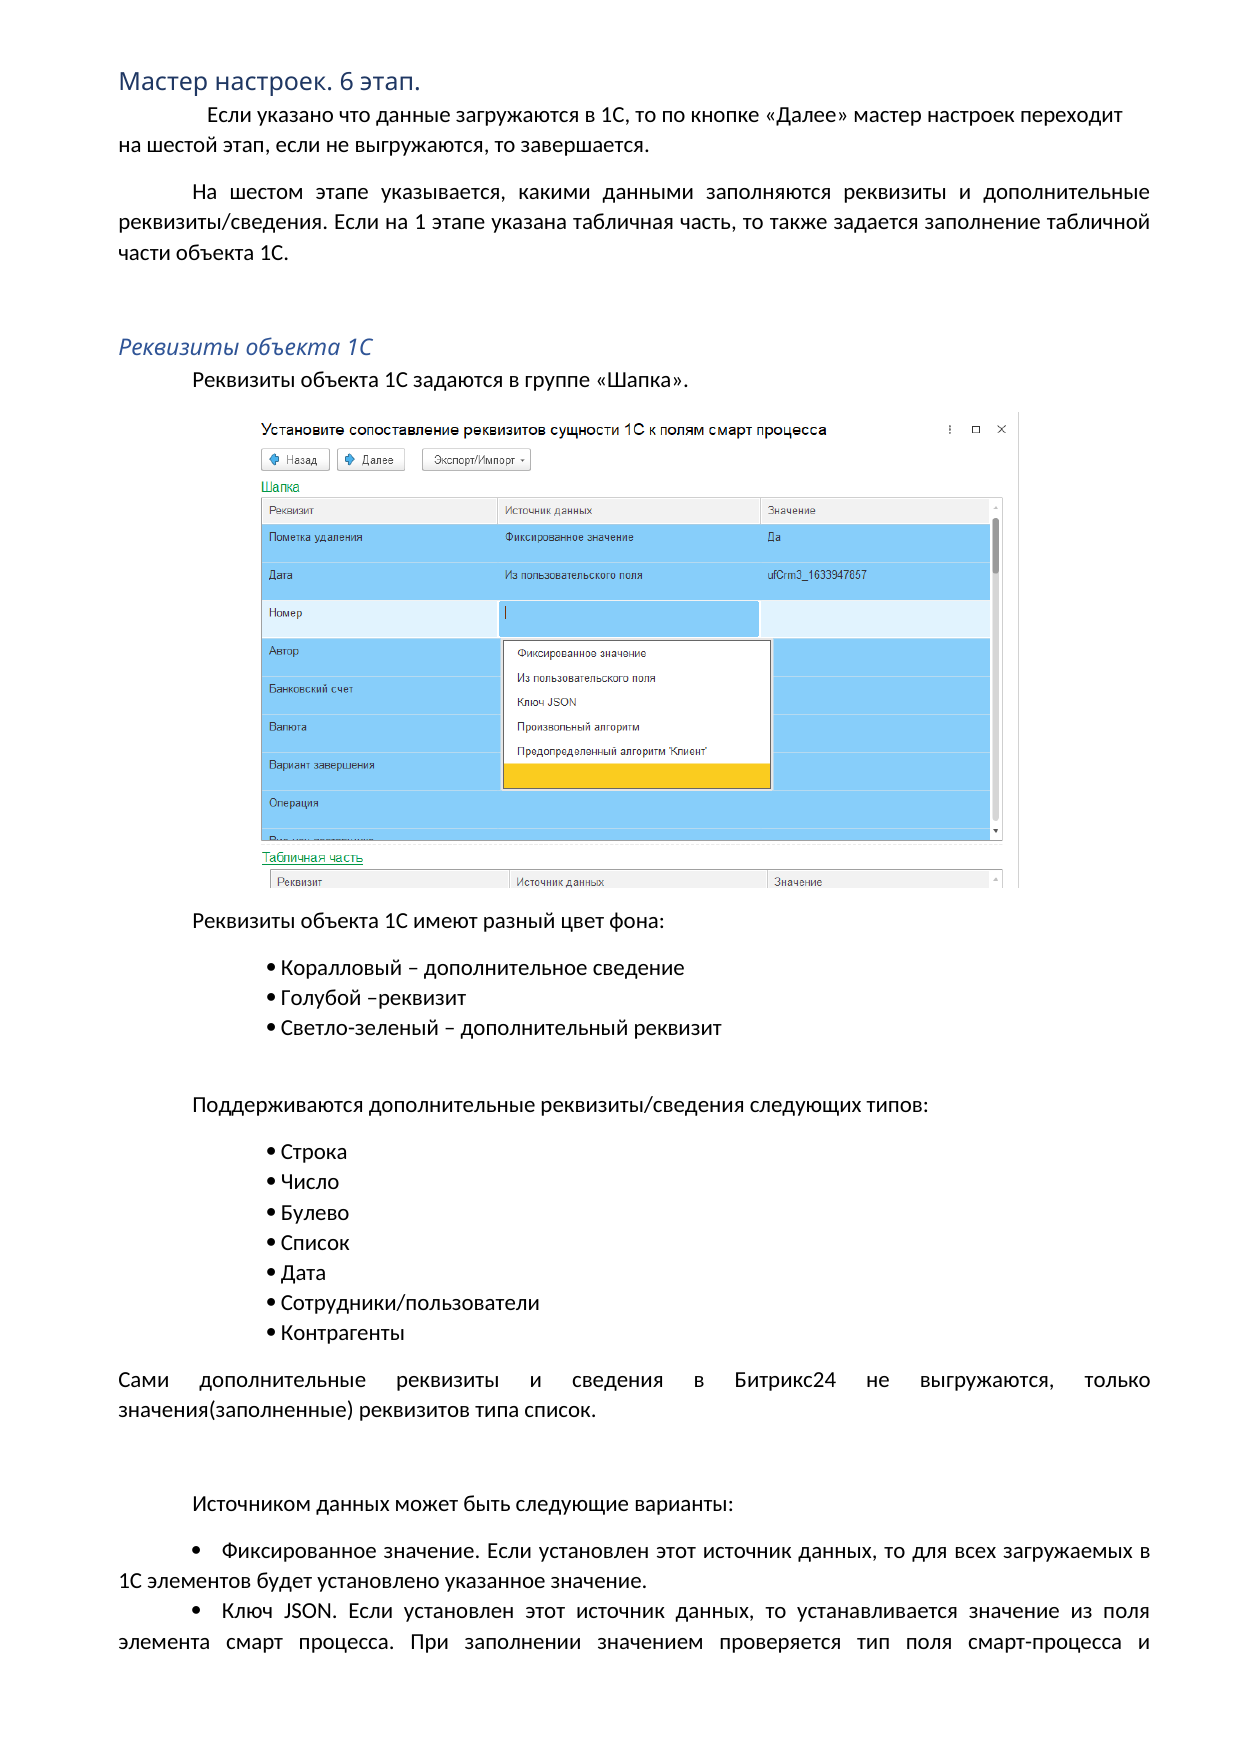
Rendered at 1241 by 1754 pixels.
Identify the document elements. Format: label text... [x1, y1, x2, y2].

list Фиксированное значение. Если установлен этот источник данных, то для всех загружаемых в 1С элементов будет установлено указанное значение. [118, 1536, 1152, 1594]
list Дата [193, 1258, 1152, 1286]
list Список [193, 1228, 1152, 1256]
list Число [193, 1167, 1152, 1196]
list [118, 1597, 1152, 1655]
list Контрагенты [193, 1318, 1152, 1347]
list Строка [193, 1137, 1152, 1165]
text Поддерживаются дополнительные реквизиты/сведения следующих типов: [118, 1090, 1152, 1118]
text Сами дополнительные реквизиты и сведения в Битрикс24 не выгружаются, только значения(заполненные) реквизитов типа список. [118, 1365, 1152, 1424]
list Голубой –реквизит [193, 983, 1152, 1011]
list Сотрудники/пользователи [193, 1288, 1152, 1316]
list Коралловый – дополнительное сведение [193, 953, 1152, 981]
list Светло-зеленый – дополнительный реквизит [193, 1013, 1152, 1041]
list Булево [193, 1198, 1152, 1226]
text Реквизиты объекта 1С имеют разный цвет фона: [118, 906, 1152, 934]
text Если указано что данные загружаются в 1С, то по кнопке «Далее» мастер настроек переходит на шестой этап, если не выгружаются, то завершается. [118, 100, 1152, 158]
list Реквизиты объекта 1С задаются в группе «Шапка». [118, 365, 1152, 393]
text На шестом этапе указывается, какими данными заполняются реквизиты и дополнительные реквизиты/сведения. Если на 1 этапе указана табличная часть, то также задается заполнение табличной части объекта 1С. [118, 177, 1152, 266]
text Источником данных может быть следующие варианты: [118, 1489, 1152, 1517]
subtitle Мастер настроек. 6 этап. [118, 63, 1152, 97]
subtitle Реквизиты объекта 1С [118, 331, 1152, 363]
picture [251, 412, 1019, 888]
